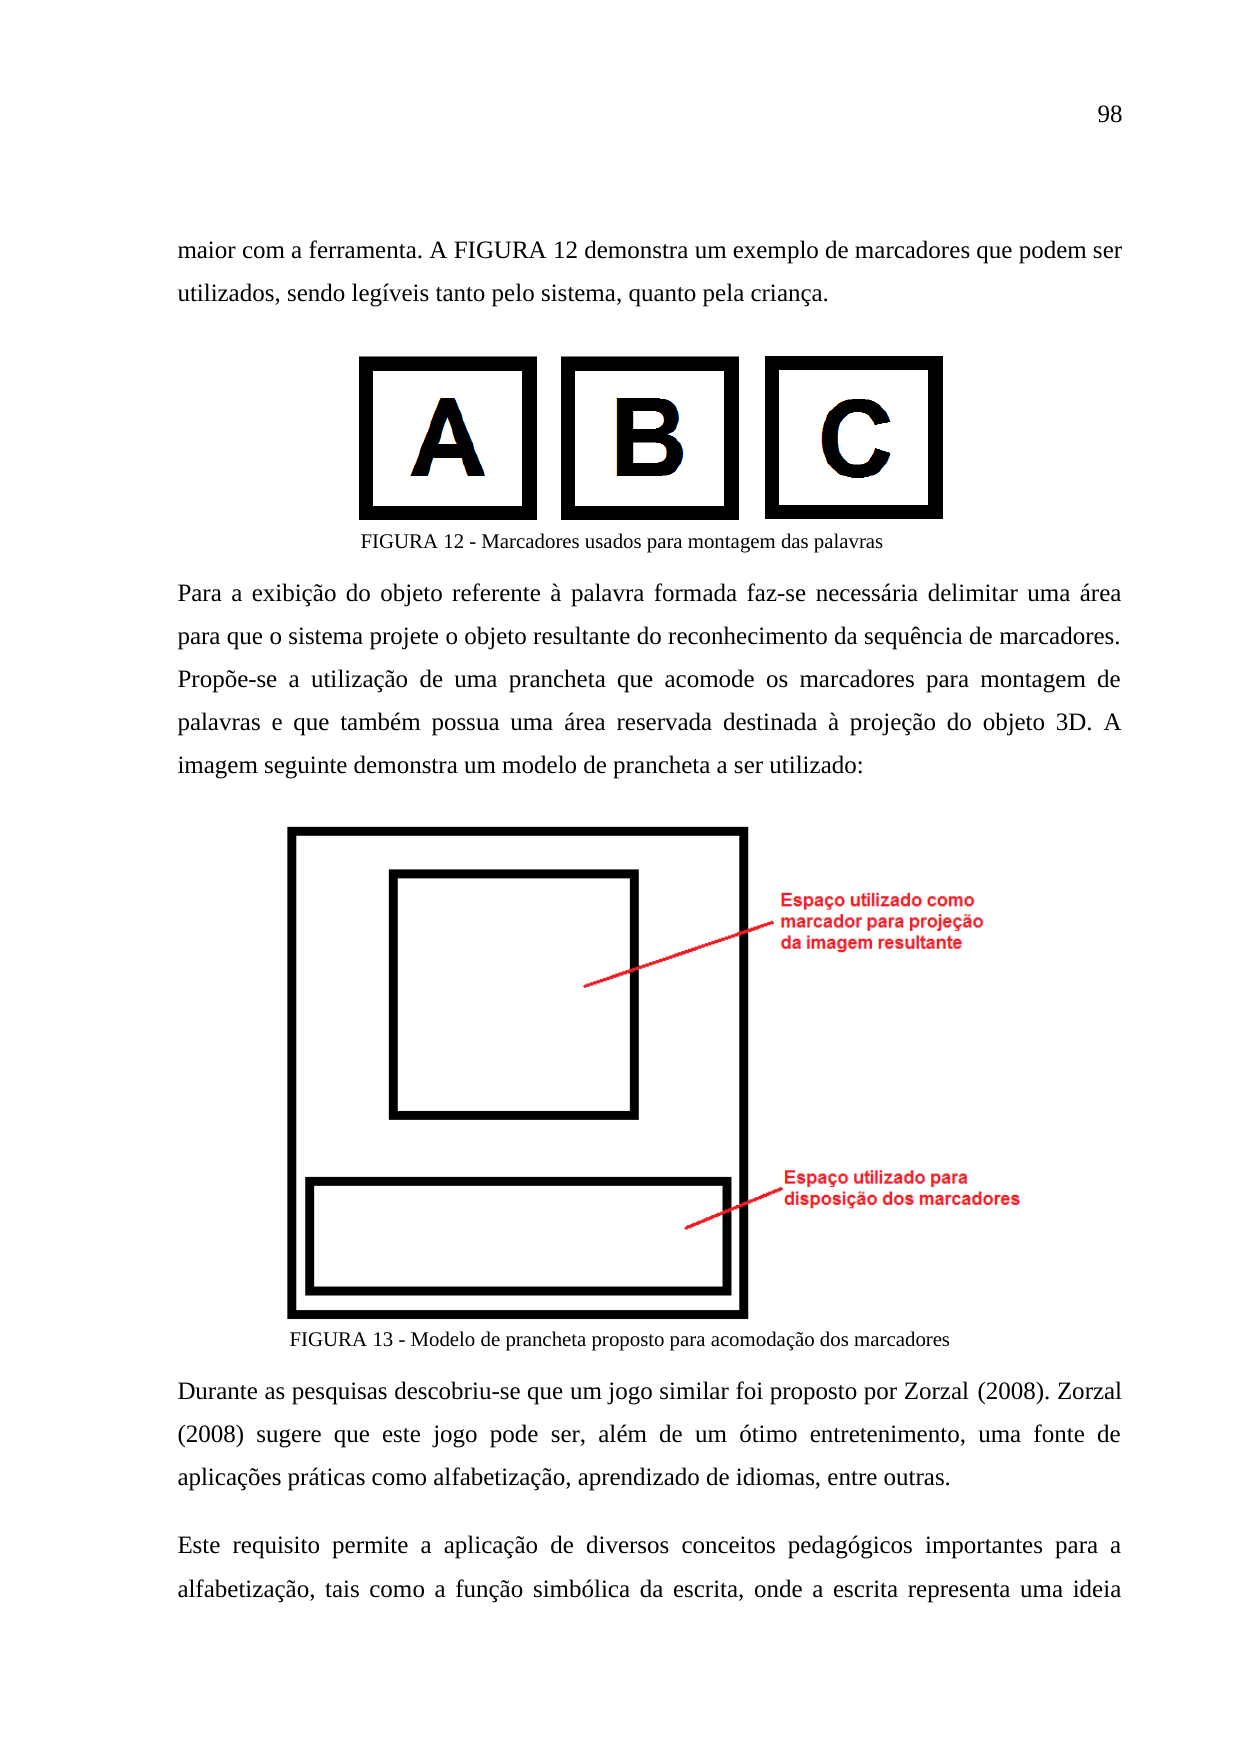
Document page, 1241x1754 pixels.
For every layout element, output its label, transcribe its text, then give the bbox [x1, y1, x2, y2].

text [177, 235, 1122, 307]
text Para a exibição do objeto referente à palavra formada faz-se necessária delimitar uma área para que o sistema projete o objeto resultante do reconhecimento da sequência de marcadores. Propõe-se a utilização de uma prancheta que acomode os marcadores para montagem de palavras e que também possua uma área reservada destinada à projeção do objeto 3D. A imagem seguinte demonstra um modelo de prancheta a ser utilizado: [177, 578, 1122, 779]
text FIGURA 13 - Modelo de prancheta proposto para acomodação dos marcadores [289, 1327, 1122, 1351]
picture [345, 346, 955, 529]
picture [274, 818, 1025, 1328]
text Durante as pesquisas descobriu-se que um jogo similar foi proposto por Zorzal . Zorzal sugere que este jogo pode ser, além de um ótimo entretenimento, uma fonte de aplicações práticas como alfabetização, aprendizado de idiomas, entre outras. [177, 1376, 1122, 1491]
text FIGURA 12 - Marcadores usados para montagem das palavras [360, 529, 1122, 553]
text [177, 1531, 1122, 1602]
